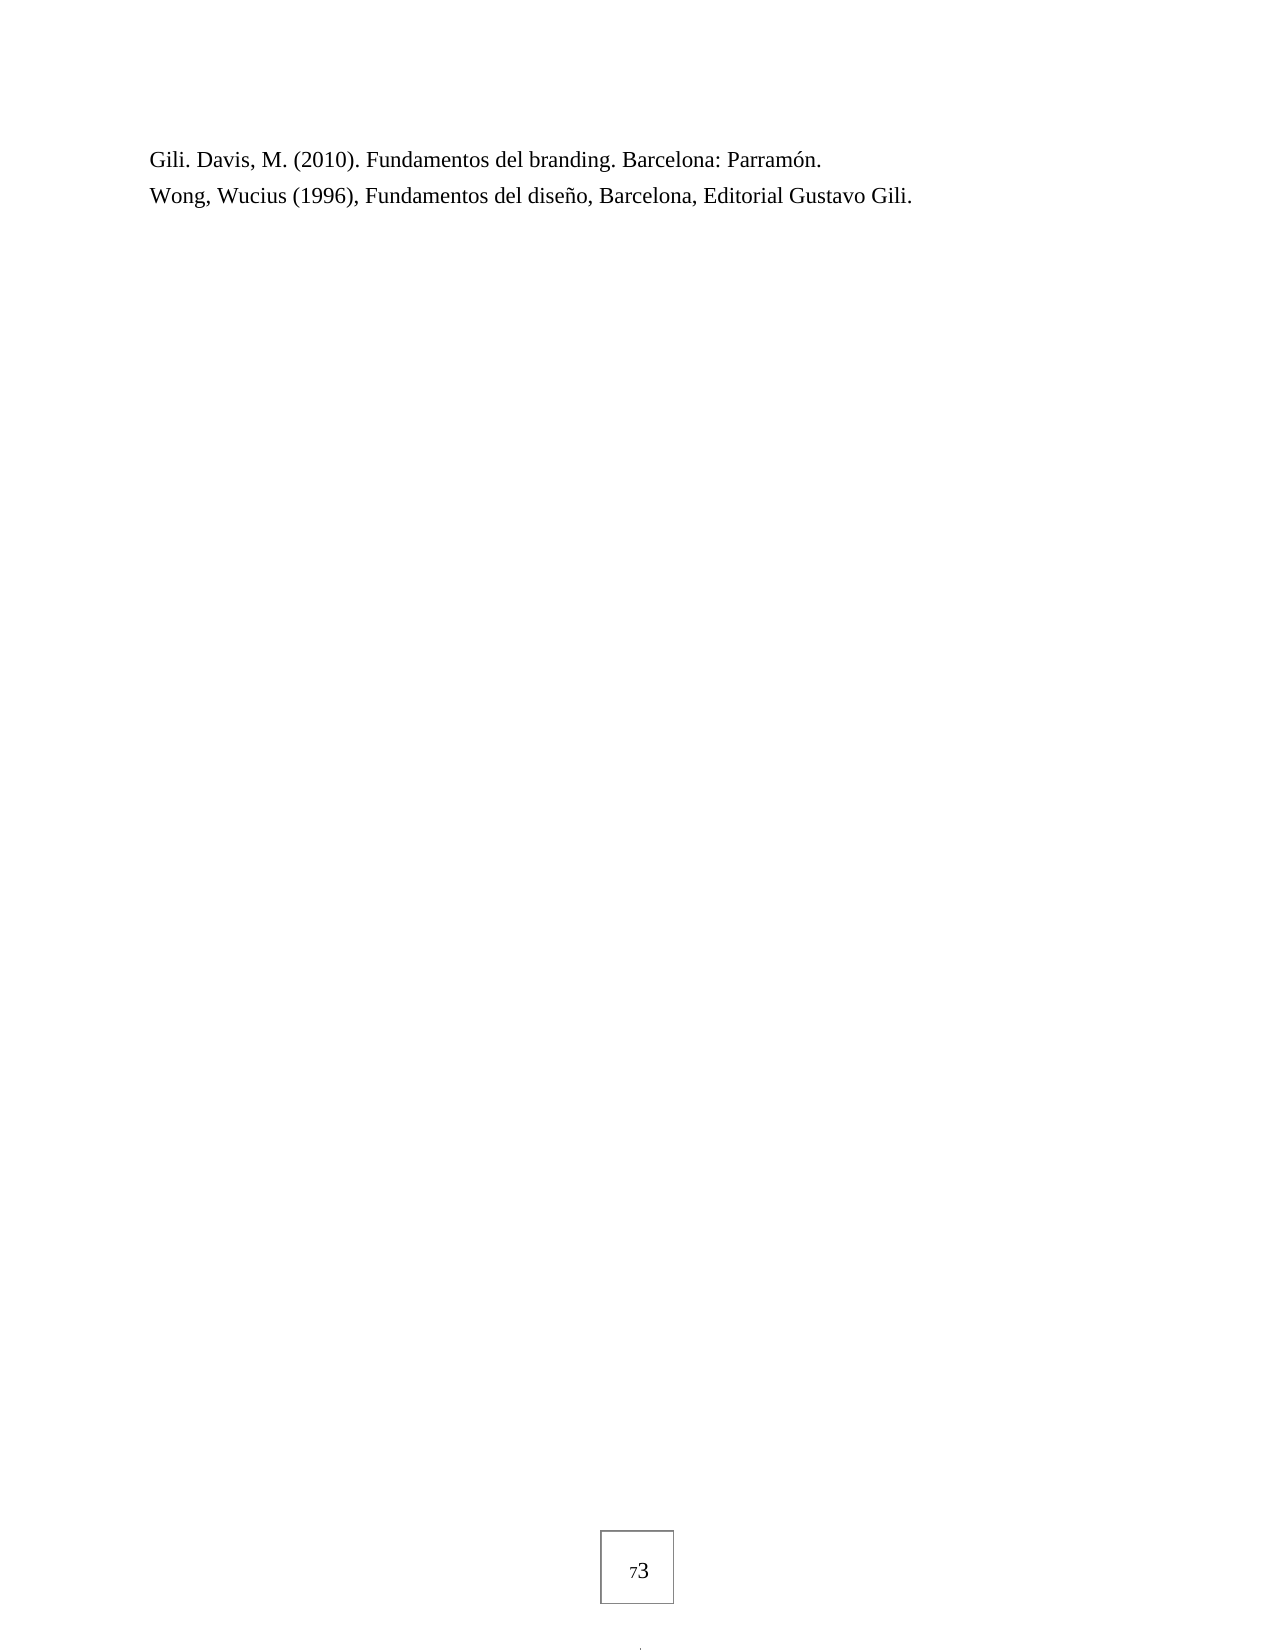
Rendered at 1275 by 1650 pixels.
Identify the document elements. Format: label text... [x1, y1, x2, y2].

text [149, 146, 1016, 172]
text Wong, Wucius (1996), Fundamentos del diseño, Barcelona, Editorial Gustavo Gili. [149, 183, 1275, 209]
picture [600, 1530, 674, 1604]
